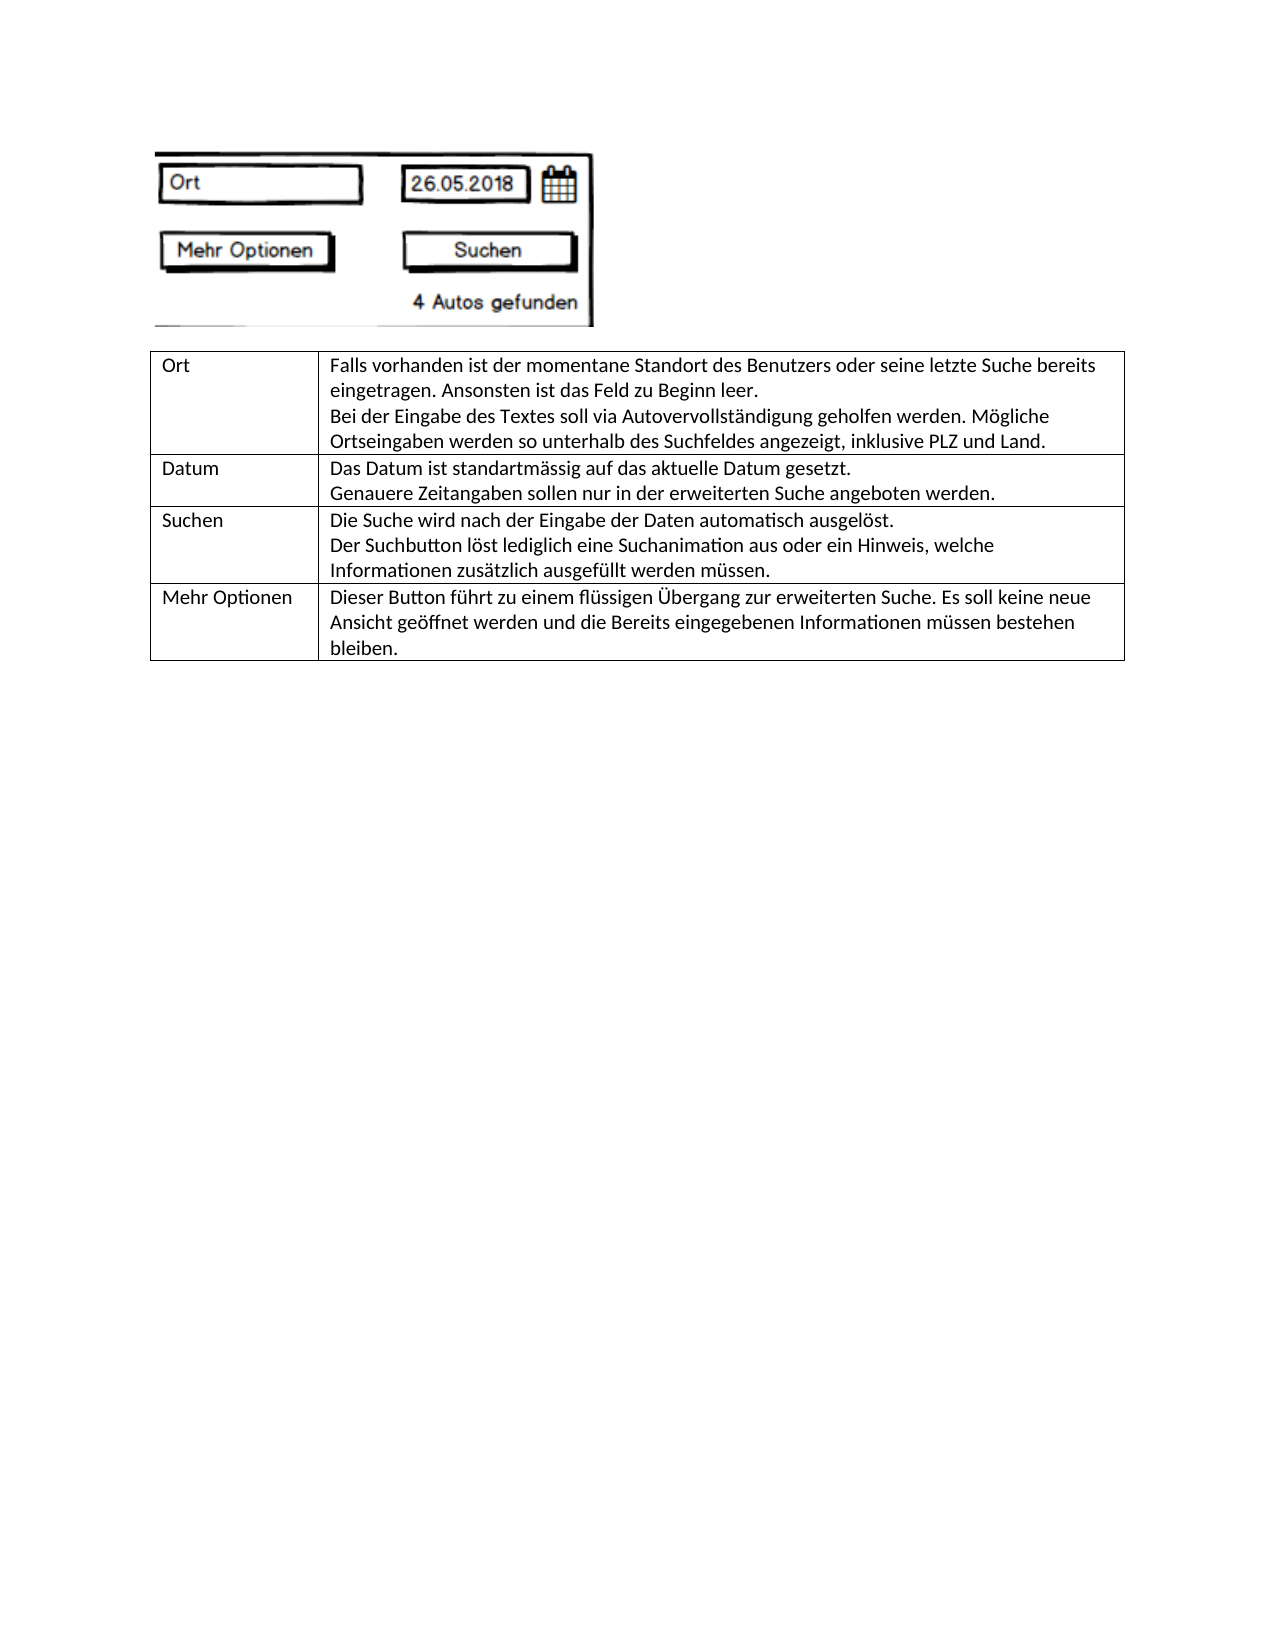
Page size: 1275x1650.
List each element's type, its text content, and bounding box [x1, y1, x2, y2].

table_cell Das Datum ist standartmässig auf das aktuelle Datum gesetzt. Genauere Zeitangaben sollen nur in der erweiterten Suche angeboten werden. [319, 455, 1124, 506]
table_cell Die Suche wird nach der Eingabe der Daten automatisch ausgelöst. Der Suchbutton löst lediglich eine Suchanimation aus oder ein Hinweis, welche Informationen zusätzlich ausgefüllt werden müssen. [319, 507, 1124, 583]
table_header Ort [151, 352, 318, 454]
table_header Falls vorhanden ist der momentane Standort des Benutzers oder seine letzte Suche bereits eingetragen. Ansonsten ist das Feld zu Beginn leer. Bei der Eingabe des Textes soll via Autovervollständigung geholfen werden. Mögliche Ortseingaben werden so unterhalb des Suchfeldes angezeigt, inklusive PLZ und Land. [319, 352, 1124, 454]
table_cell Mehr Optionen [151, 584, 318, 660]
table_cell Datum [151, 455, 318, 506]
table_cell Suchen [151, 507, 318, 583]
picture [154, 150, 594, 327]
table_cell Dieser Button führt zu einem flüssigen Übergang zur erweiterten Suche. Es soll keine neue Ansicht geöffnet werden und die Bereits eingegebenen Informationen müssen bestehen bleiben. [319, 584, 1124, 660]
